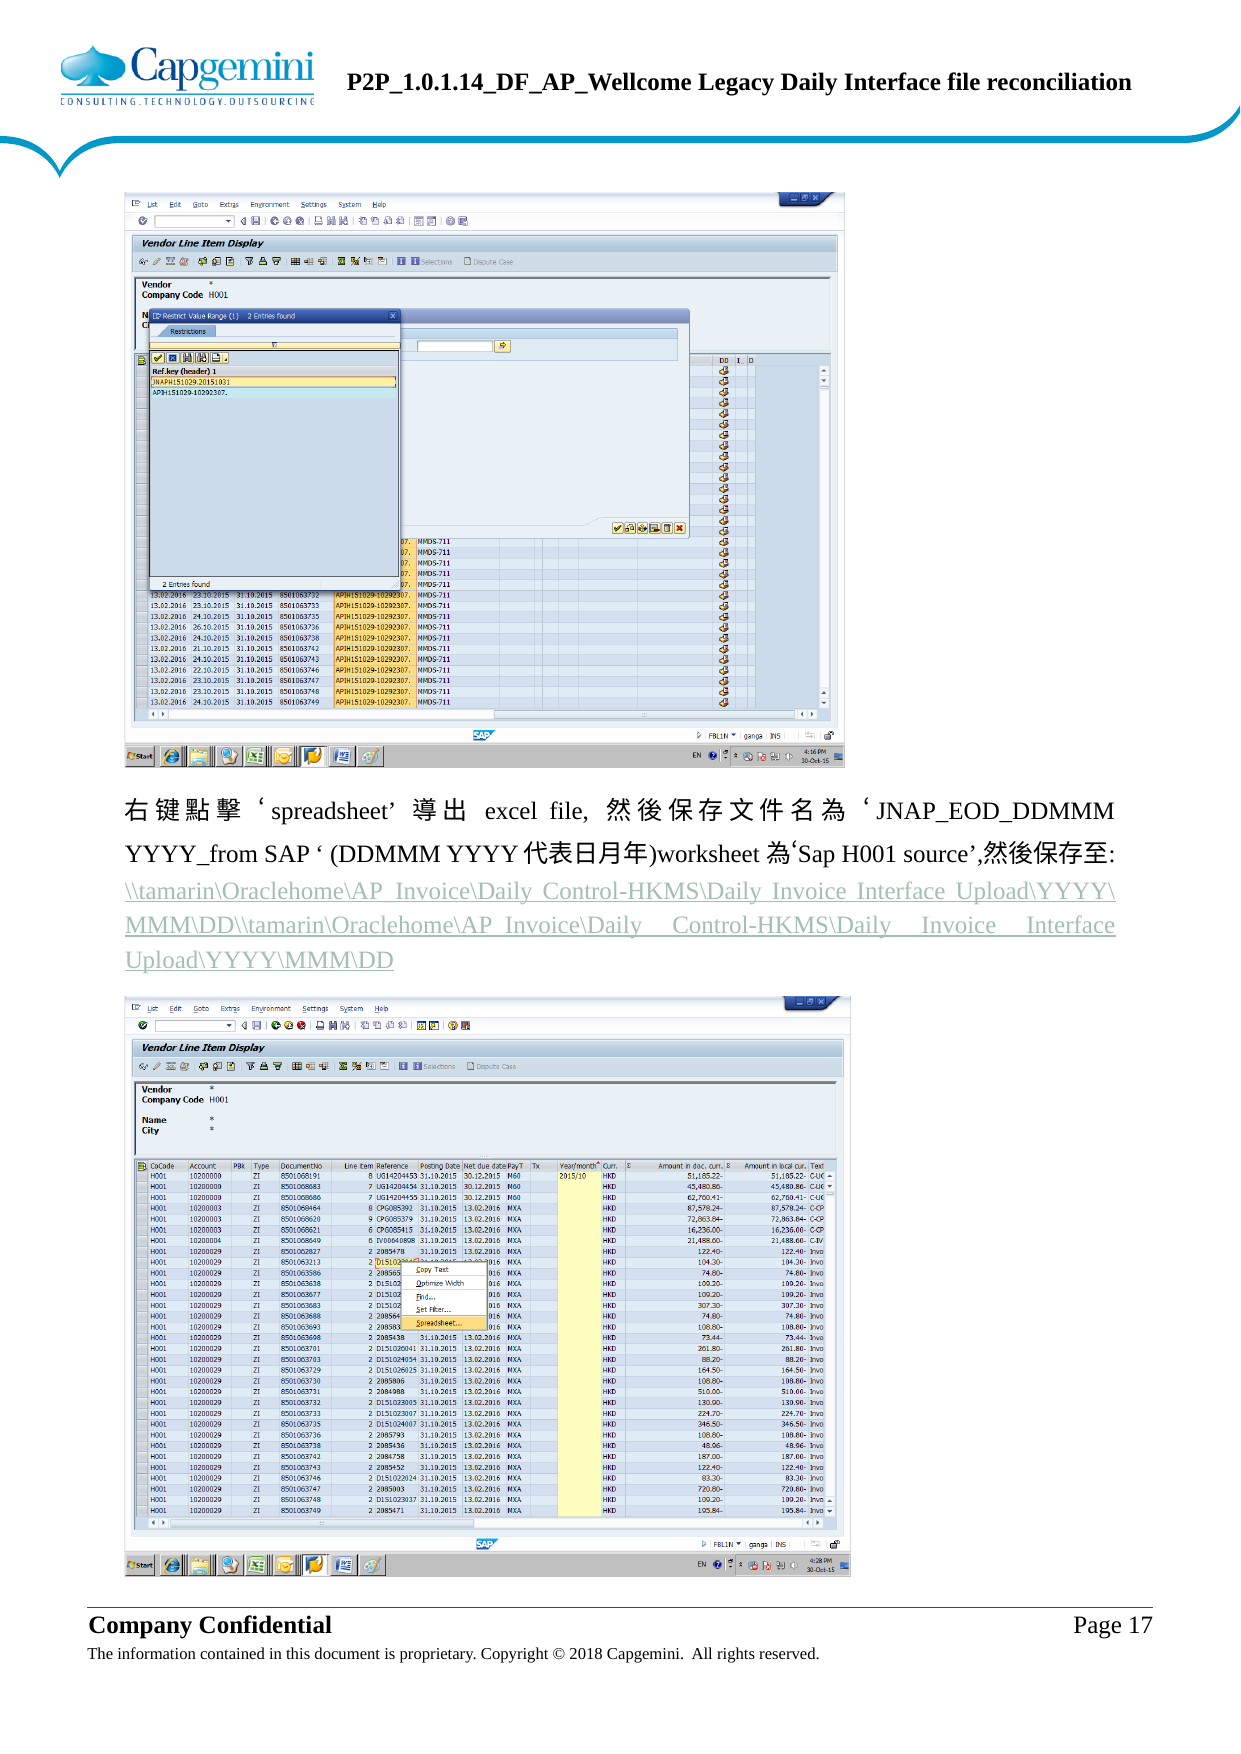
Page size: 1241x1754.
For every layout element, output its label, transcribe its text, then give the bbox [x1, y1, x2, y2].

picture [124, 192, 845, 768]
text 右键點擊 ‘spreadsheet’ 導出 excel file, 然後保存文件名為 ‘JNAP_EOD_DDMMM YYYY_from SAP ‘ (DDMMM YYYY代表日月年)worksheet 為‘Sap H001 source’,然後保存至: \\tamarin\Oraclehome\AP_Invoice\Daily Control-HKMS\Daily Invoice Interface Upload\YYYY\MMM\DD\\tamarin\Oraclehome\AP_Invoice\Daily Control-HKMS\Daily Invoice Interface Upload\YYYY\MMM\DD [124, 902, 1116, 935]
picture [61, 45, 314, 105]
text 右键點擊 ‘spreadsheet’ 導出 excel file, 然後保存文件名為 ‘JNAP_EOD_DDMMM YYYY_from SAP ‘ (DDMMM YYYY代表日月年)worksheet 為‘Sap H001 source’,然後保存至: \\tamarin\Oraclehome\AP_Invoice\Daily Control-HKMS\Daily Invoice Interface Upload\YYYY\MMM\DD\\tamarin\Oraclehome\AP_Invoice\Daily Control-HKMS\Daily Invoice Interface Upload\YYYY\MMM\DD [124, 936, 1116, 973]
picture [124, 996, 851, 1577]
text 右键點擊 ‘spreadsheet’ 導出 excel file, 然後保存文件名為 ‘JNAP_EOD_DDMMM YYYY_from SAP ‘ (DDMMM YYYY代表日月年)worksheet 為‘Sap H001 source’,然後保存至: \\tamarin\Oraclehome\AP_Invoice\Daily Control-HKMS\Daily Invoice Interface Upload\YYYY\MMM\DD\\tamarin\Oraclehome\AP_Invoice\Daily Control-HKMS\Daily Invoice Interface Upload\YYYY\MMM\DD [124, 790, 1116, 901]
